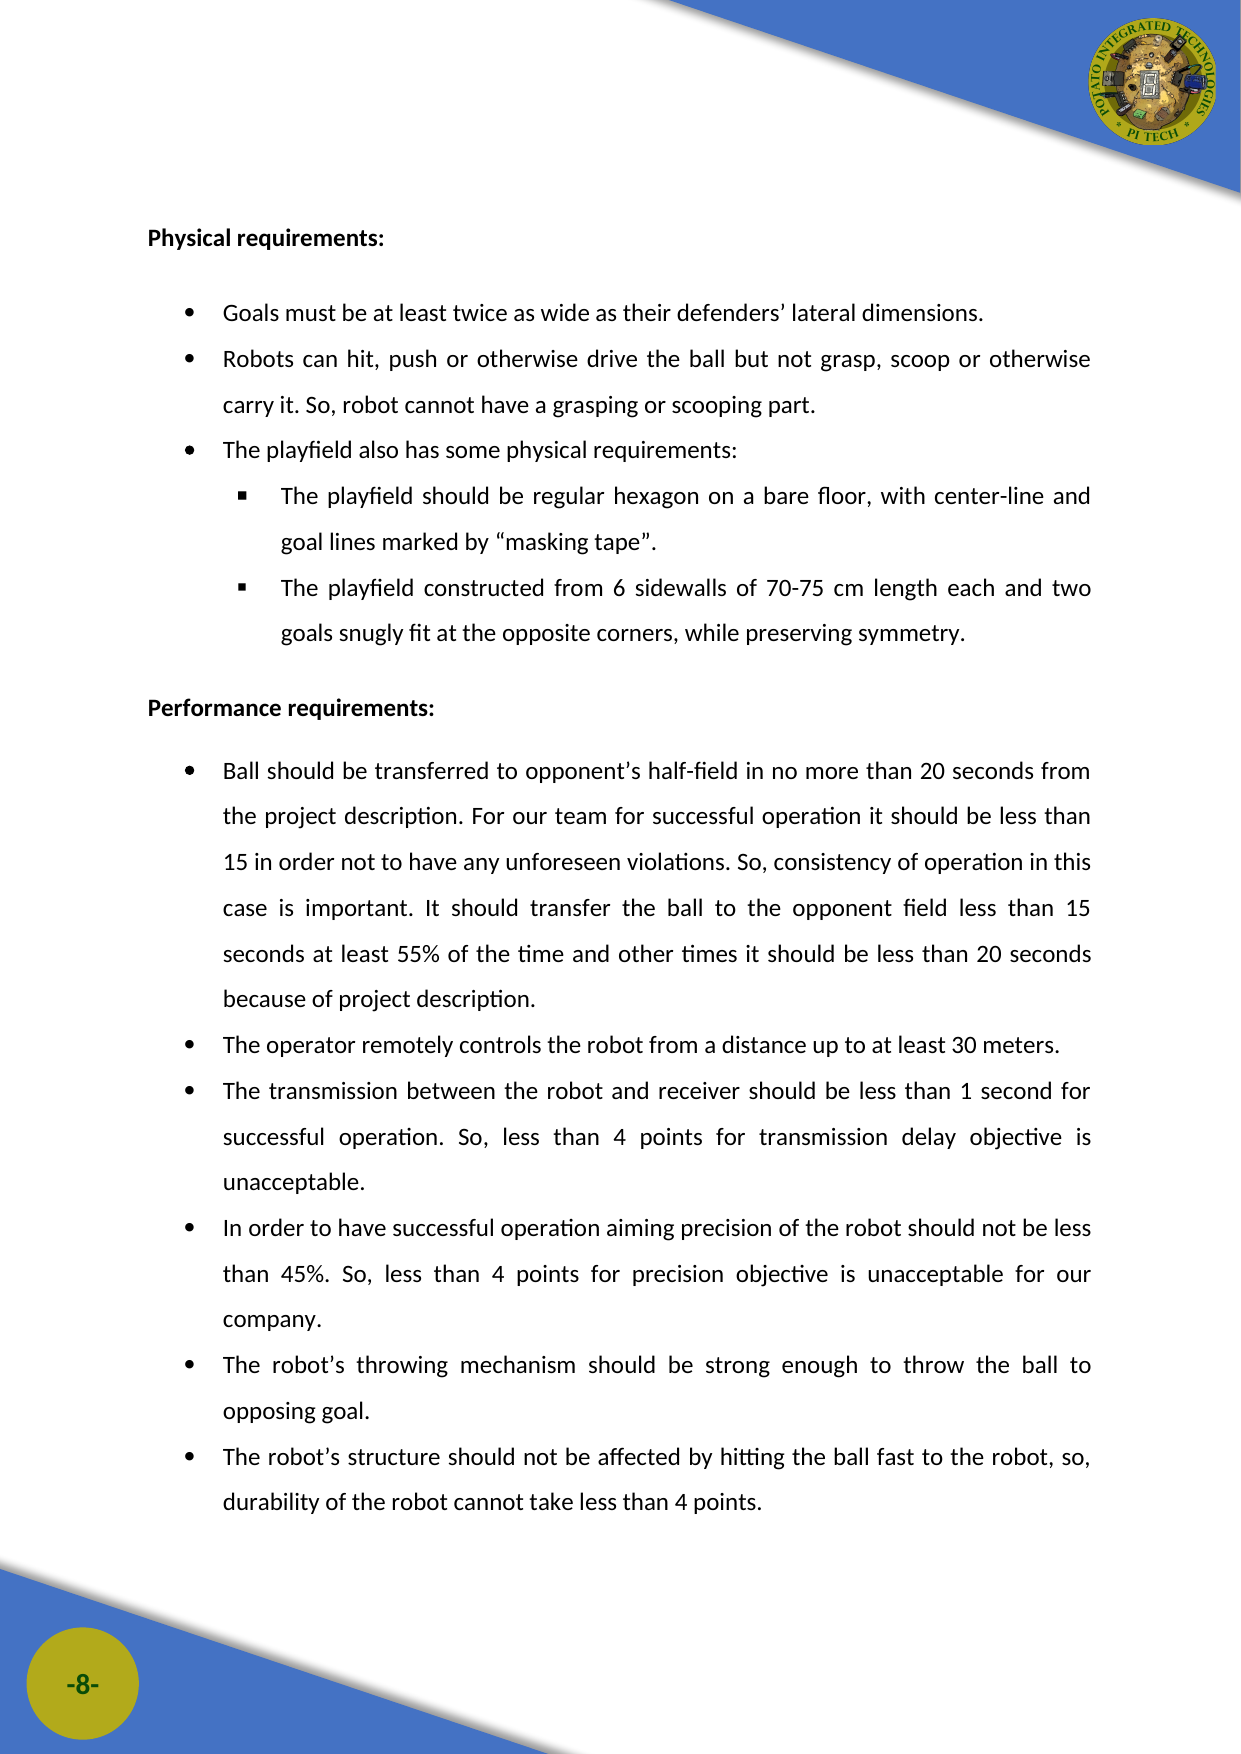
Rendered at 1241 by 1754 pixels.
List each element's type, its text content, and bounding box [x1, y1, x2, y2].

text Performance requirements: [148, 692, 1093, 723]
list The transmission between the robot and receiver should be less than 1 second for successful operation. So, less than 4 points for transmission delay objective is unacceptable. [185, 1075, 1093, 1197]
list The robot’s structure should not be affected by hitting the ball fast to the robot, so, durability of the robot cannot take less than 4 points. [185, 1441, 1093, 1517]
list Robots can hit, push or otherwise drive the ball but not grasp, scoop or otherwise carry it. So, robot cannot have a grasping or scooping part. [185, 343, 1093, 419]
list The playfield should be regular hexagon on a bare floor, with center-line and goal lines marked by “masking tape”. [236, 480, 1093, 557]
picture [1087, 16, 1216, 145]
list The playfield constructed from 6 sidewalls of 70-75 cm length each and two goals snugly fit at the opposite corners, while preserving symmetry. [236, 572, 1093, 648]
text Physical requirements: [148, 222, 1093, 253]
list Goals must be at least twice as wide as their defenders’ lateral dimensions. [185, 297, 1093, 328]
list The playfield also has some physical requirements: [185, 434, 1093, 465]
list The operator remotely controls the robot from a distance up to at least 30 meters. [185, 1029, 1093, 1060]
list The robot’s throwing mechanism should be strong enough to throw the ball to opposing goal. [185, 1349, 1093, 1426]
list Ball should be transferred to opponent’s half-field in no more than 20 seconds from the project description. For our team for successful operation it should be less than 15 in order not to have any unforeseen violations. So, consistency of operation in this case is important. It should transfer the ball to the opponent field less than 15 seconds at least 55% of the time and other times it should be less than 20 seconds because of project description. [185, 755, 1093, 1014]
list In order to have successful operation aiming precision of the robot should not be less than 45%. So, less than 4 points for precision objective is unacceptable for our company. [185, 1212, 1093, 1334]
